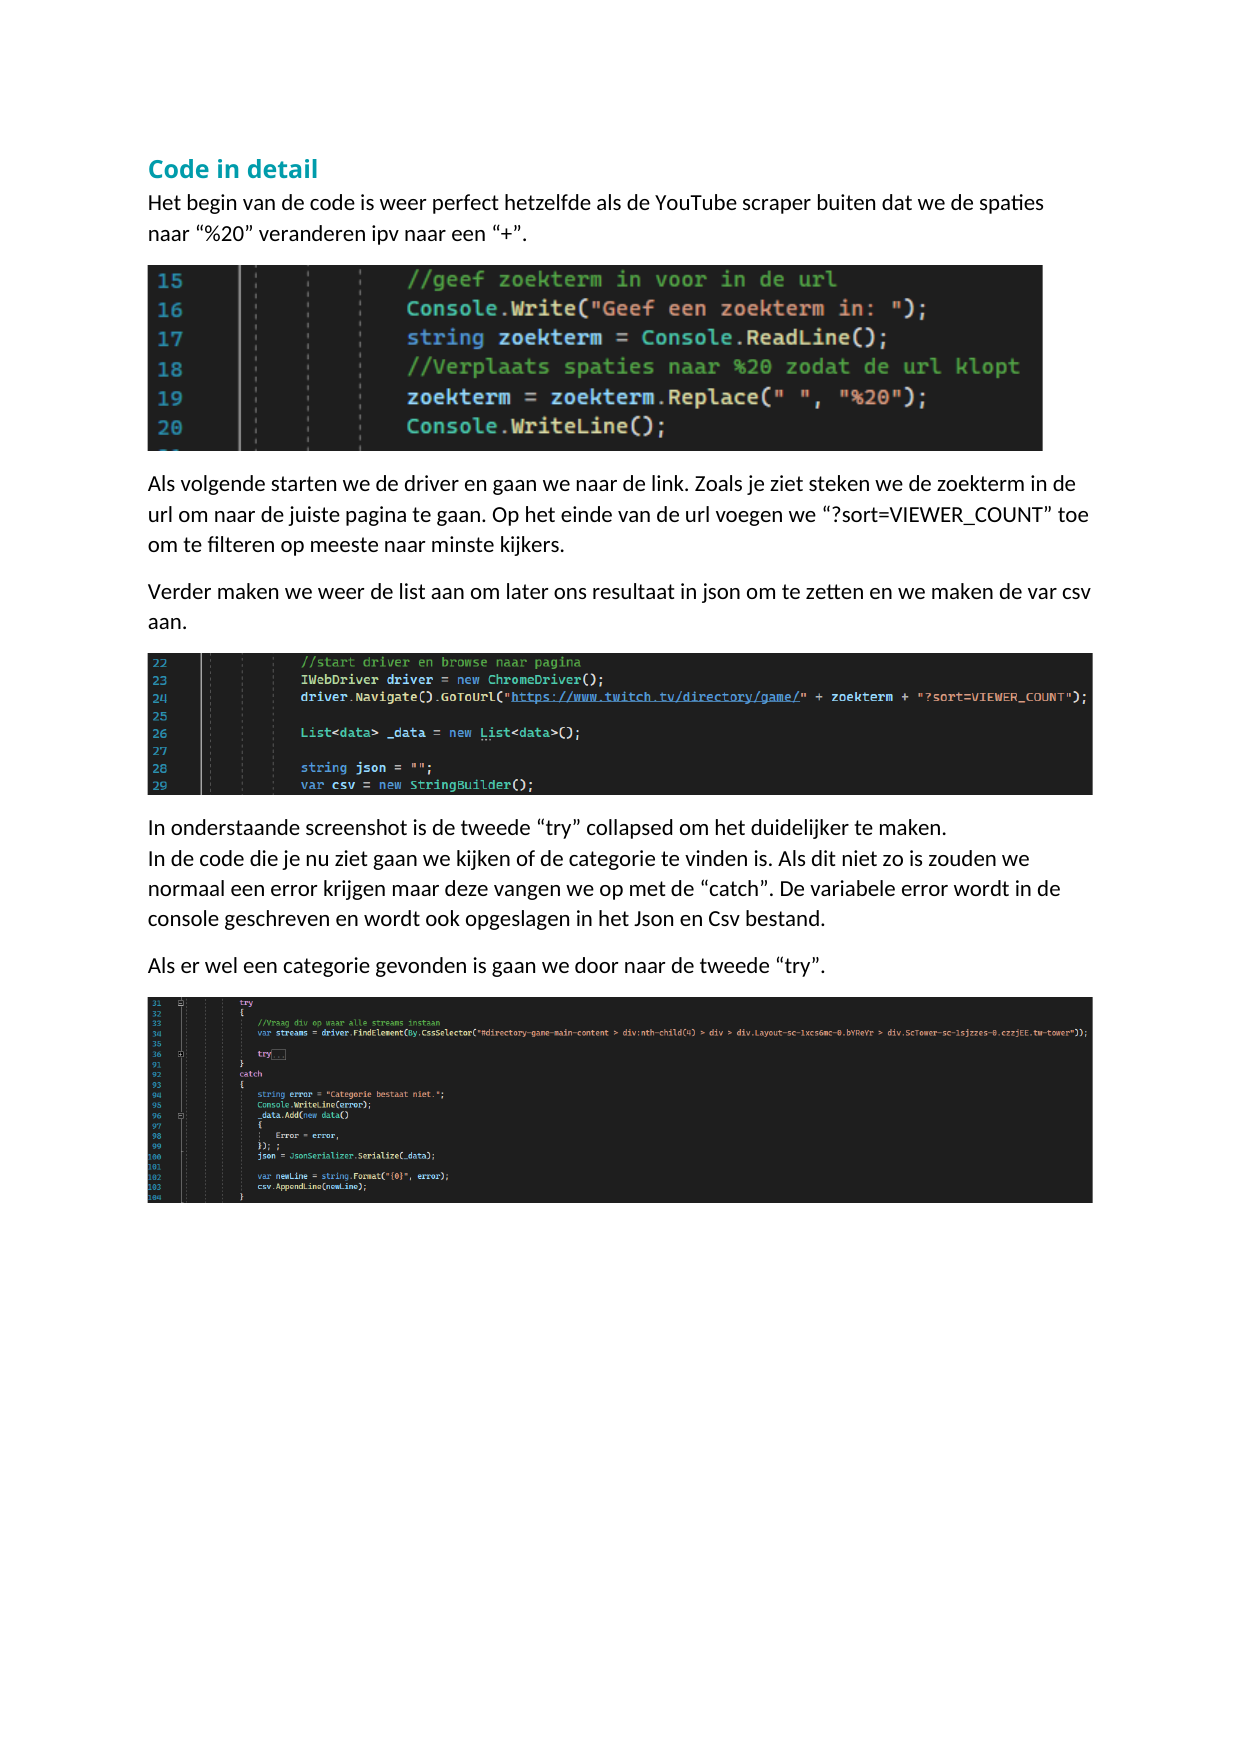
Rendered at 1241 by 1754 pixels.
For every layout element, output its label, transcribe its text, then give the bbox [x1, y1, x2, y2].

text Als volgende starten we de driver en gaan we naar de link. Zoals je ziet steken we de zoekterm in de url om naar de juiste pagina te gaan. Op het einde van de url voegen we “?sort=VIEWER_COUNT” toe om te filteren op meeste naar minste kijkers. [148, 469, 1093, 558]
subtitle Code in detail [148, 152, 1093, 186]
picture [147, 653, 1093, 795]
text Als er wel een categorie gevonden is gaan we door naar de tweede “try”. [148, 951, 1093, 979]
text Verder maken we weer de list aan om later ons resultaat in json om te zetten en we maken de var csv aan. [148, 577, 1093, 635]
picture [147, 997, 1093, 1203]
picture [147, 265, 1043, 451]
text Het begin van de code is weer perfect hetzelfde als de YouTube scraper buiten dat we de spaties naar “%20” veranderen ipv naar een “+”. [148, 188, 1093, 247]
text In onderstaande screenshot is de tweede “try” collapsed om het duidelijker te maken. In de code die je nu ziet gaan we kijken of de categorie te vinden is. Als dit niet zo is zouden we normaal een error krijgen maar deze vangen we op met de “catch”. De variabele error wordt in de console geschreven en wordt ook opgeslagen in het Json en Csv bestand. [148, 813, 1093, 932]
